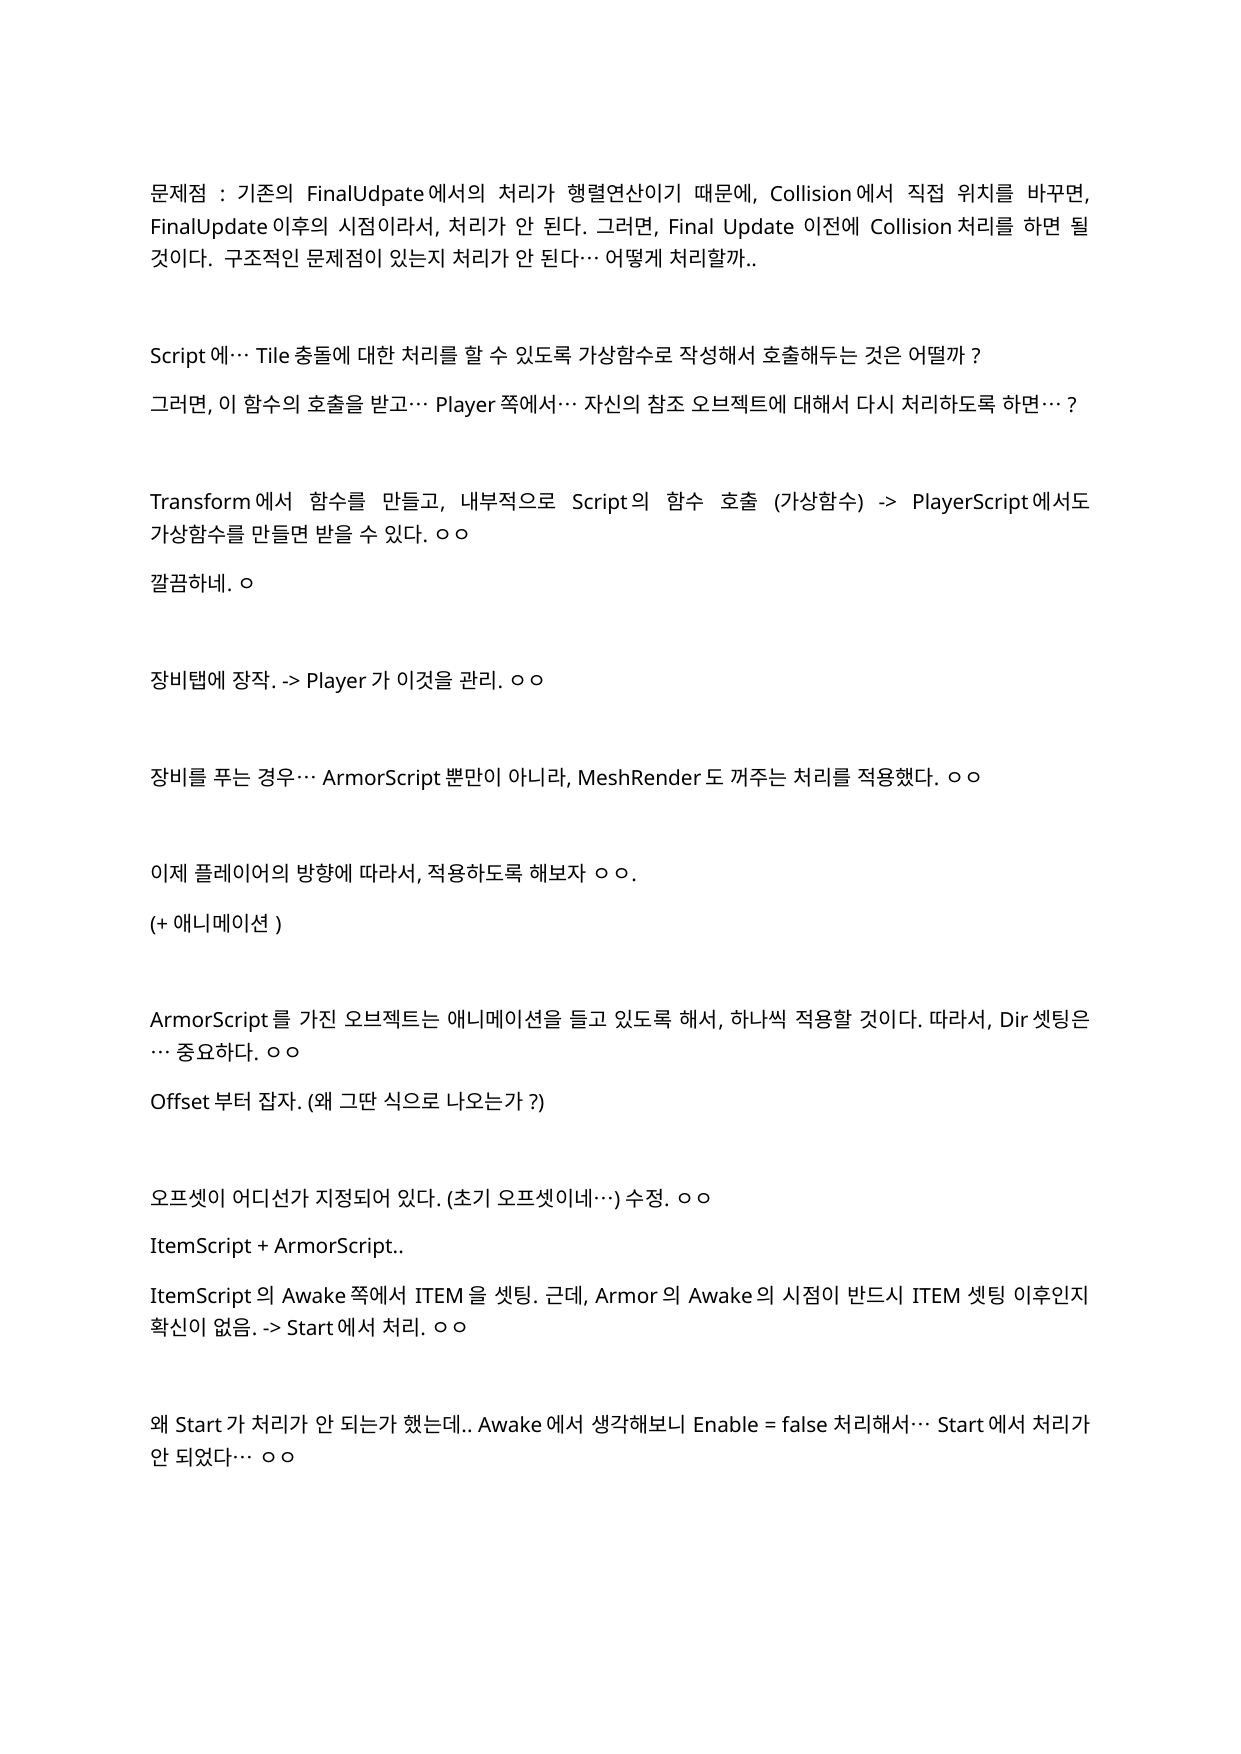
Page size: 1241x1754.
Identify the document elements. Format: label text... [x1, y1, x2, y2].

text ItemScript + ArmorScript.. [150, 1232, 1090, 1260]
text (+ 애니메이션 ) [150, 907, 1090, 937]
text 그러면, 이 함수의 호출을 받고… Player쪽에서… 자신의 참조 오브젝트에 대해서 다시 처리하도록 하면… ? [150, 389, 1090, 419]
text 깔끔하네. ㅇ [150, 567, 1090, 598]
text 장비탭에 장작. -> Player가 이것을 관리. ㅇㅇ [150, 664, 1090, 694]
text Transform에서 함수를 만들고, 내부적으로 Script의 함수 호출 (가상함수) -> PlayerScript에서도 가상함수를 만들면 받을 수 있다. ㅇㅇ [150, 485, 1090, 548]
text 장비를 푸는 경우… ArmorScript뿐만이 아니라, MeshRender도 꺼주는 처리를 적용했다. ㅇㅇ [150, 761, 1090, 791]
text 오프셋이 어디선가 지정되어 있다. (초기 오프셋이네…) 수정. ㅇㅇ [150, 1182, 1090, 1212]
text ArmorScript를 가진 오브젝트는 애니메이션을 들고 있도록 해서, 하나씩 적용할 것이다. 따라서, Dir셋팅은… 중요하다. ㅇㅇ [150, 1003, 1090, 1066]
text ItemScript의 Awake쪽에서 ITEM을 셋팅. 근데, Armor의 Awake의 시점이 반드시 ITEM 셋팅 이후인지 확신이 없음. -> Start에서 처리. ㅇㅇ [150, 1279, 1090, 1342]
text Offset부터 잡자. (왜 그딴 식으로 나오는가 ?) [150, 1086, 1090, 1116]
text Script에… Tile충돌에 대한 처리를 할 수 있도록 가상함수로 작성해서 호출해두는 것은 어떨까 ? [150, 339, 1090, 369]
text 이제 플레이어의 방향에 따라서, 적용하도록 해보자 ㅇㅇ. [150, 857, 1090, 888]
text 문제점 : 기존의 FinalUdpate에서의 처리가 행렬연산이기 때문에, Collision에서 직접 위치를 바꾸면, FinalUpdate이후의 시점이라서, 처리가 안 된다. 그러면, Final Update 이전에 Collision처리를 하면 될 것이다. 구조적인 문제점이 있는지 처리가 안 된다… 어떻게 처리할까.. [150, 177, 1090, 273]
text 왜 Start가 처리가 안 되는가 했는데.. Awake에서 생각해보니 Enable = false 처리해서… Start에서 처리가 안 되었다… ㅇㅇ [150, 1408, 1090, 1471]
